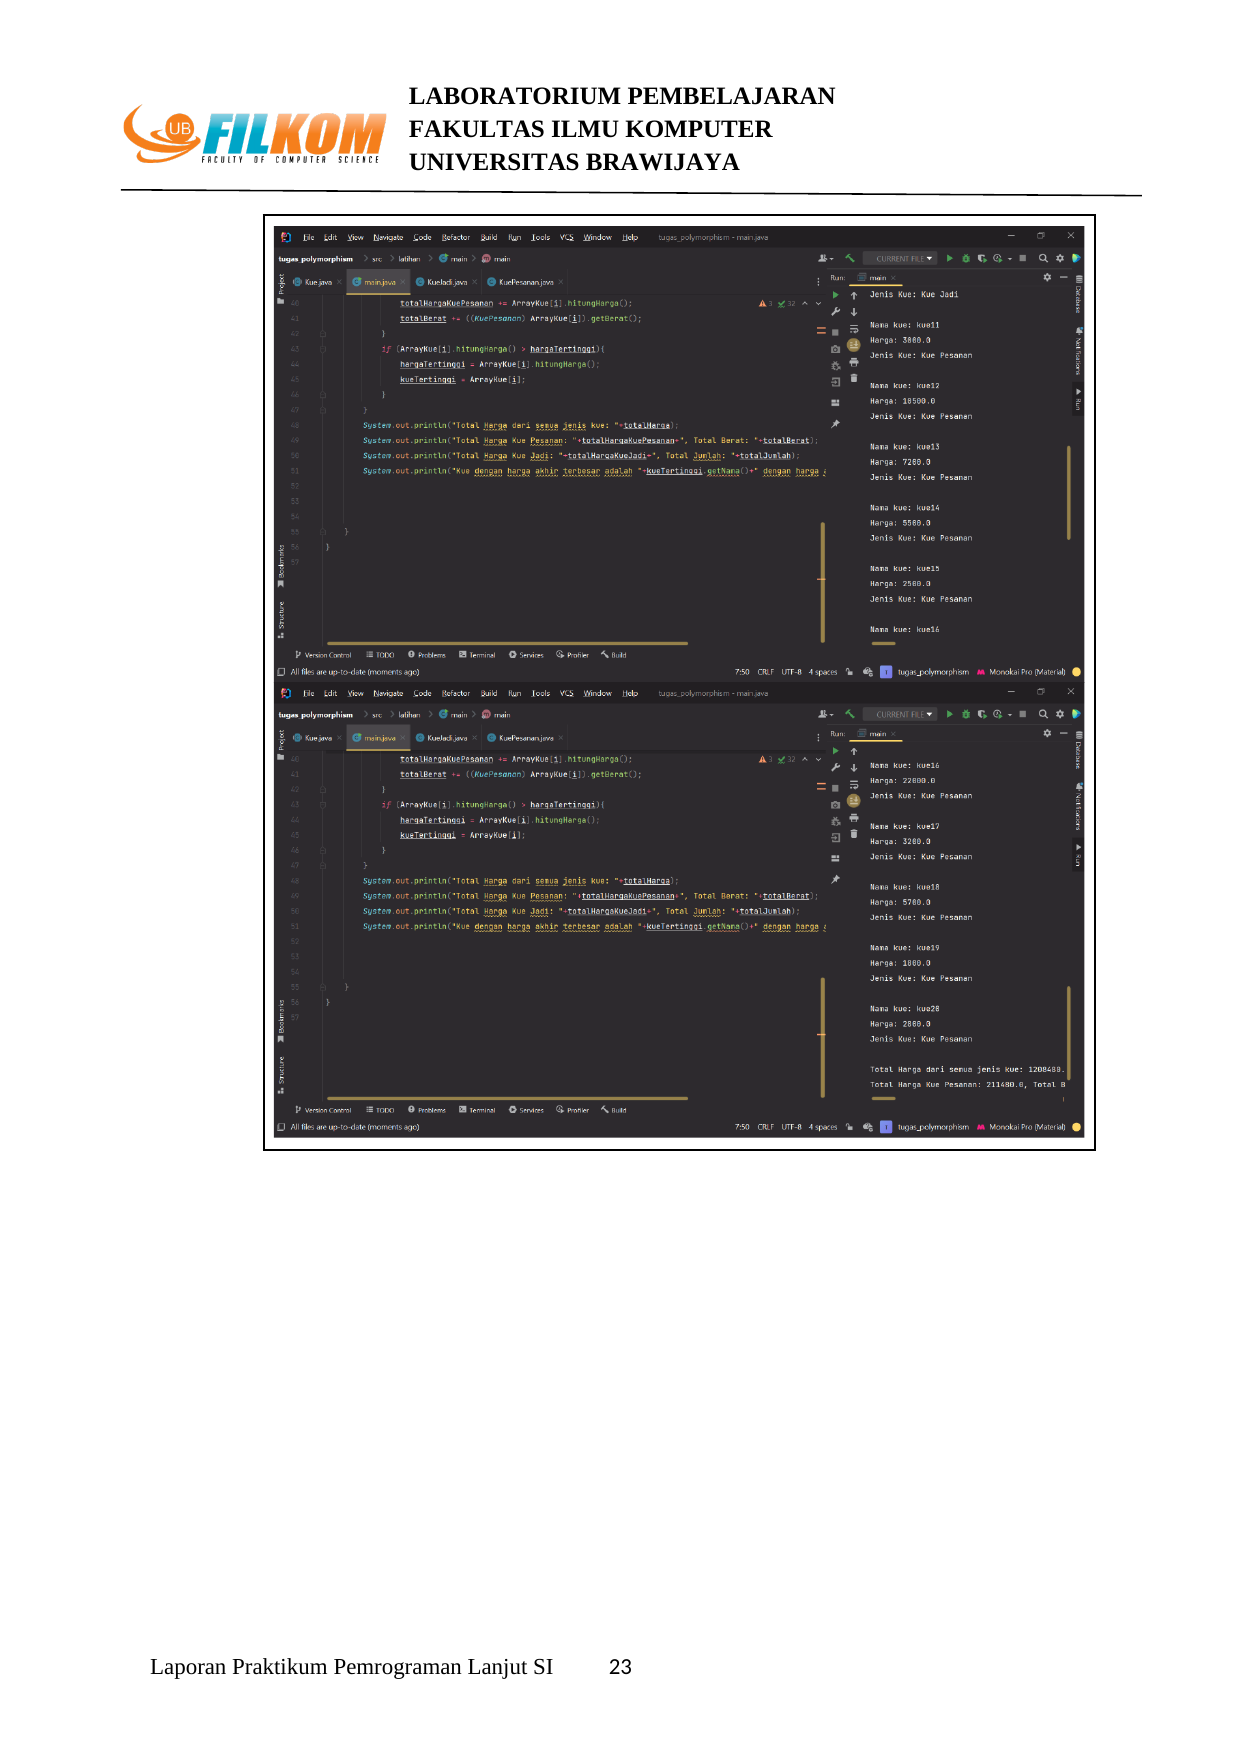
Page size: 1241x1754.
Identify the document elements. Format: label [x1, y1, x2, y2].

table_header [265, 216, 1094, 1148]
picture [273, 226, 1085, 1138]
picture [123, 104, 387, 163]
